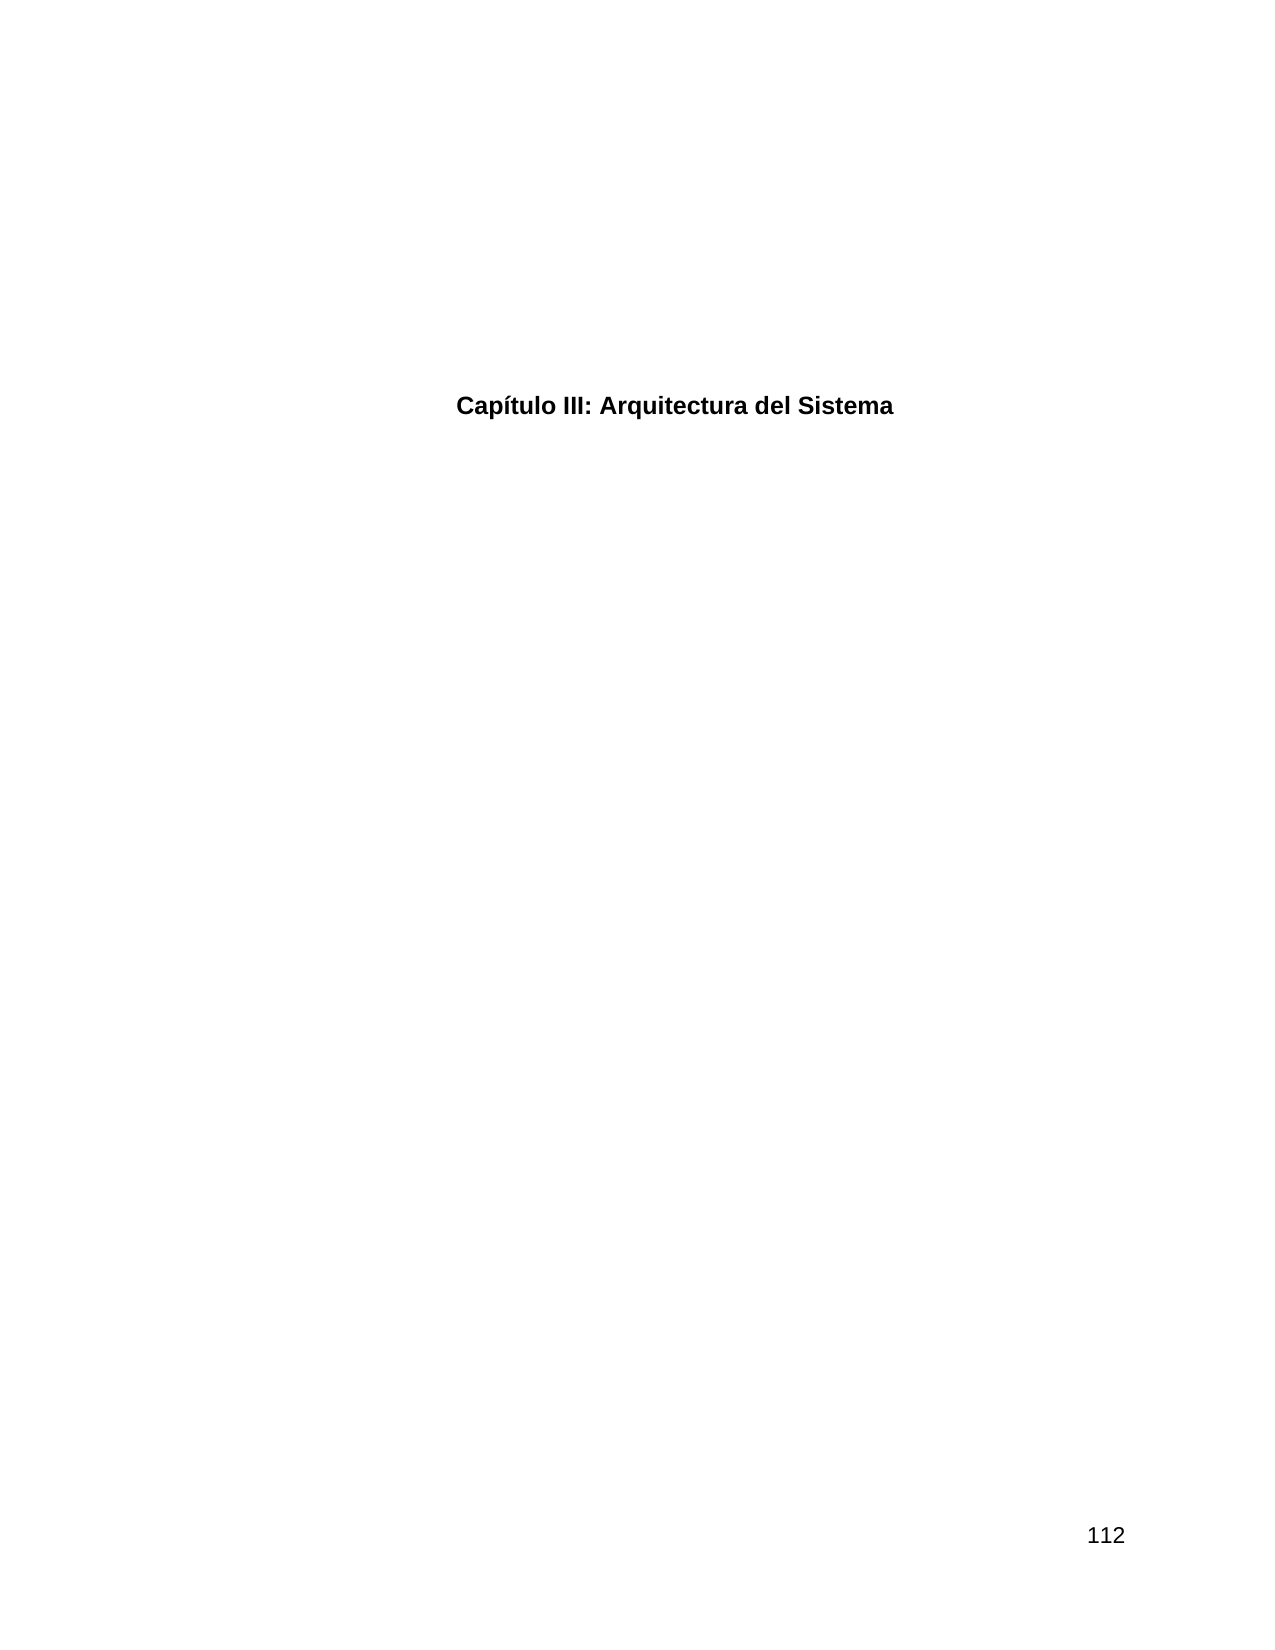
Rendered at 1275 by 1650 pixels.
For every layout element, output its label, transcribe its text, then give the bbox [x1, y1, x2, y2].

subtitle Capítulo III: Arquitectura del Sistema [225, 391, 1125, 419]
